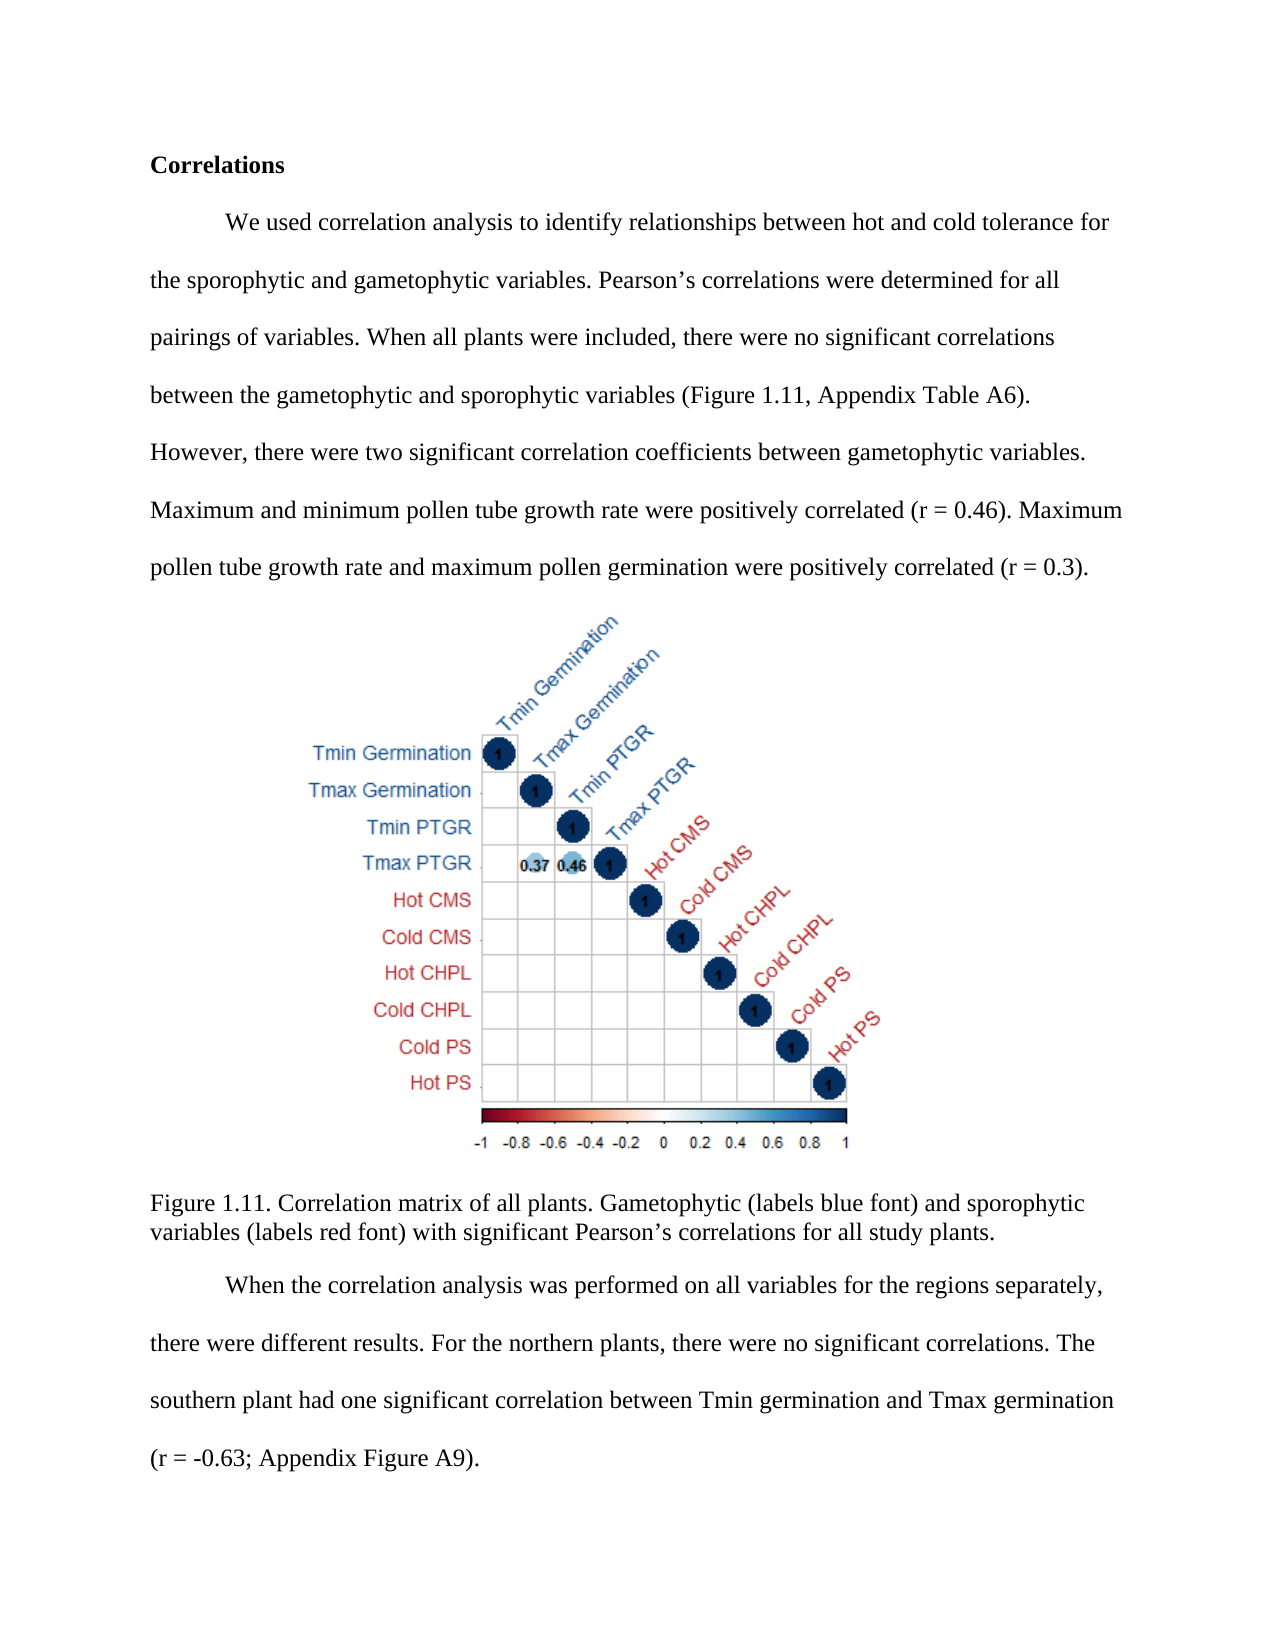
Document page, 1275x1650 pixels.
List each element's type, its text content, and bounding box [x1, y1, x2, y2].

picture [190, 610, 1085, 1164]
title Figure 1.11. Correlation matrix of all plants. Gametophytic (labels blue font) and sporophytic variables (labels red font) with significant Pearson’s correlations for all study plants. [150, 1188, 1125, 1246]
text Correlations [150, 150, 1125, 179]
text We used correlation analysis to identify relationships between hot and cold tolerance for the sporophytic and gametophytic variables. Pearson’s correlations were determined for all pairings of variables. When all plants were included, there were no significant correlations between the gametophytic and sporophytic variables (Figure 1.11, Appendix Table A6). However, there were two significant correlation coefficients between gametophytic variables. Maximum and minimum pollen tube growth rate were positively correlated (r = 0.46). Maximum pollen tube growth rate and maximum pollen germination were positively correlated (r = 0.3). [150, 207, 1125, 581]
text When the correlation analysis was performed on all variables for the regions separately, there were different results. For the northern plants, there were no significant correlations. The southern plant had one significant correlation between Tmin germination and Tmax germination (r = -0.63; Appendix Figure A9). [150, 1271, 1125, 1472]
